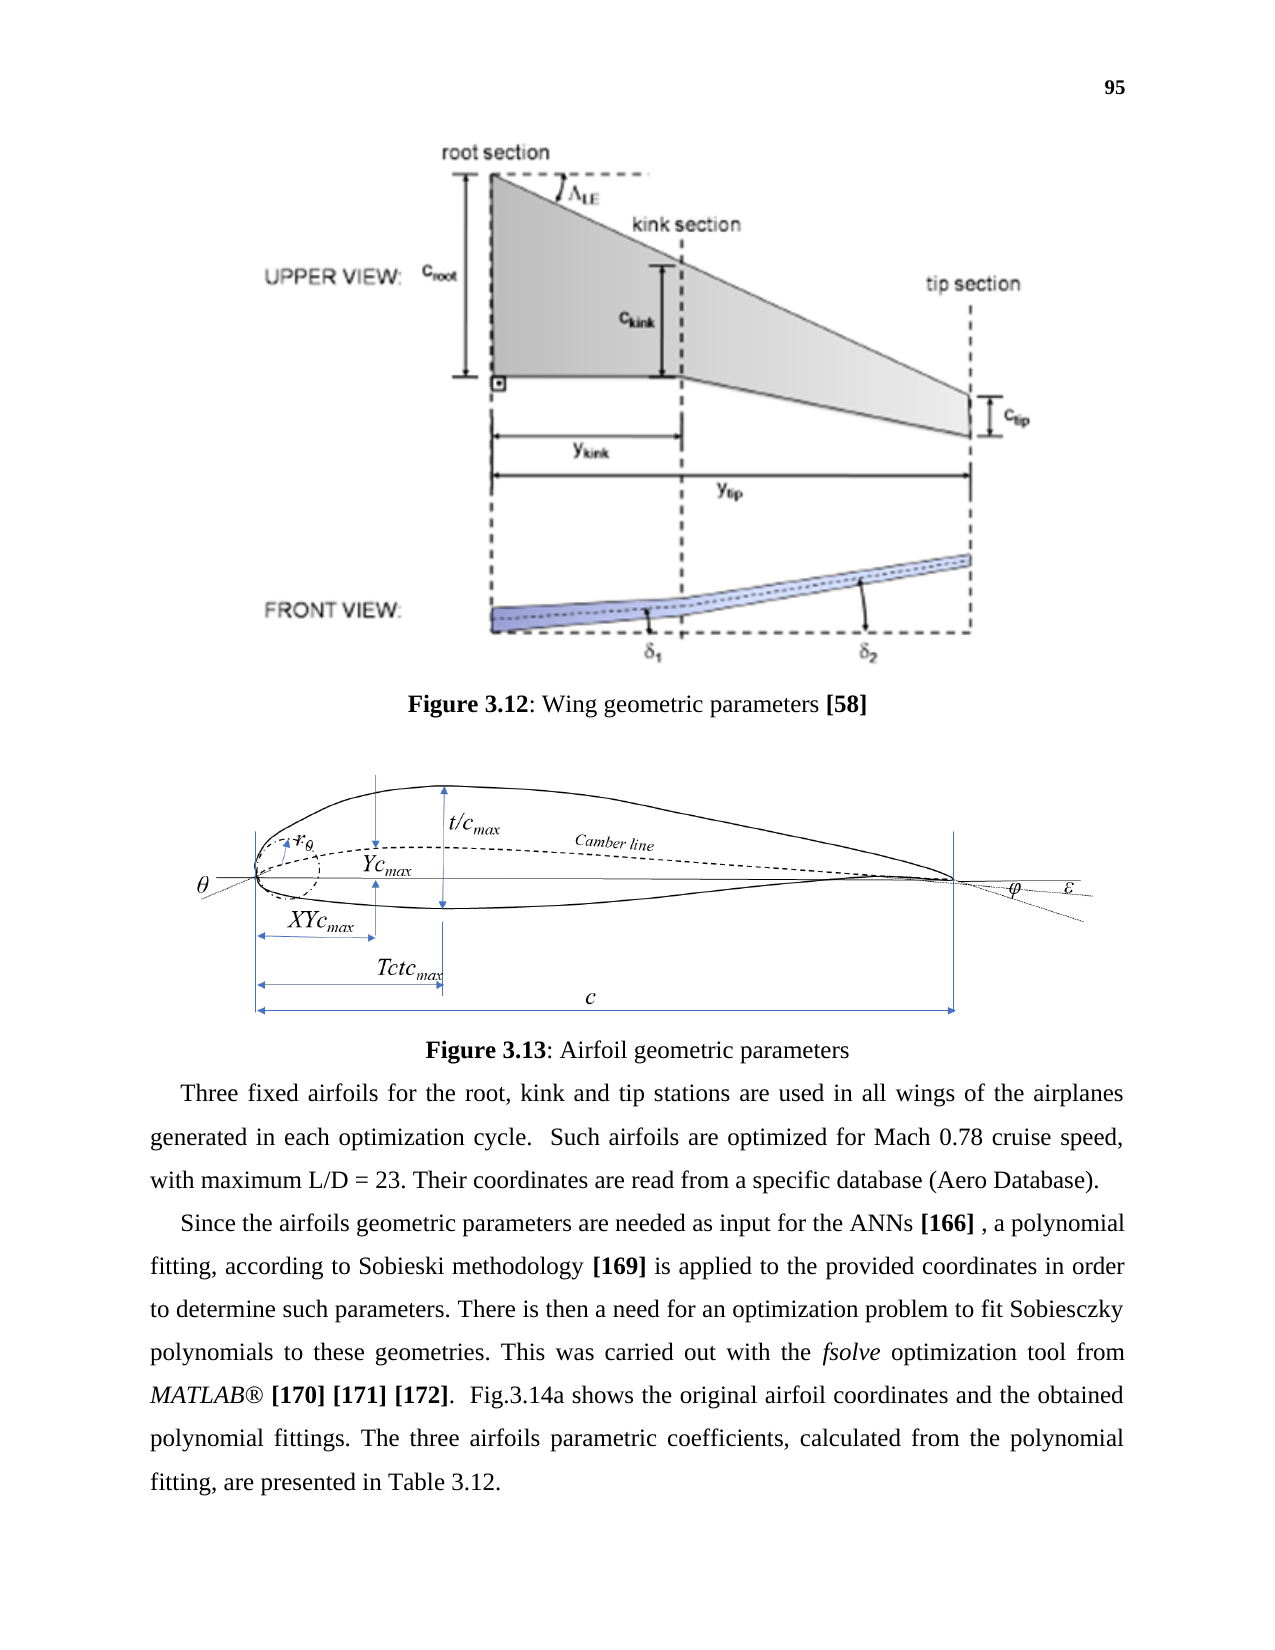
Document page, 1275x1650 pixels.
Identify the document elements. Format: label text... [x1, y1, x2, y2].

text Figure 3.13: Airfoil geometric parameters [150, 1035, 1125, 1064]
picture [194, 132, 1081, 677]
text Figure 3.12: Wing geometric parameters [150, 689, 1125, 717]
text Three fixed airfoils for the root, kink and tip stations are used in all wings of the airplanes generated in each optimization cycle. Such airfoils are optimized for Mach 0.78 cruise speed, with maximum L/D = 23. Their coordinates are read from a specific database (Aero Database). [150, 1078, 1125, 1193]
picture [181, 775, 1094, 1024]
text Since the airfoils geometric parameters are needed as input for the ANNs , a polynomial fitting, according to Sobieski methodology is applied to the provided coordinates in order to determine such parameters. There is then a need for an optimization problem to fit Sobiesczky polynomials to these geometries. This was carried out with the fsolve optimization tool from MATLAB® . Fig.3.14a shows the original airfoil coordinates and the obtained polynomial fittings. The three airfoils parametric coefficients, calculated from the polynomial fitting, are presented in Table 3.12. [150, 1208, 1125, 1495]
